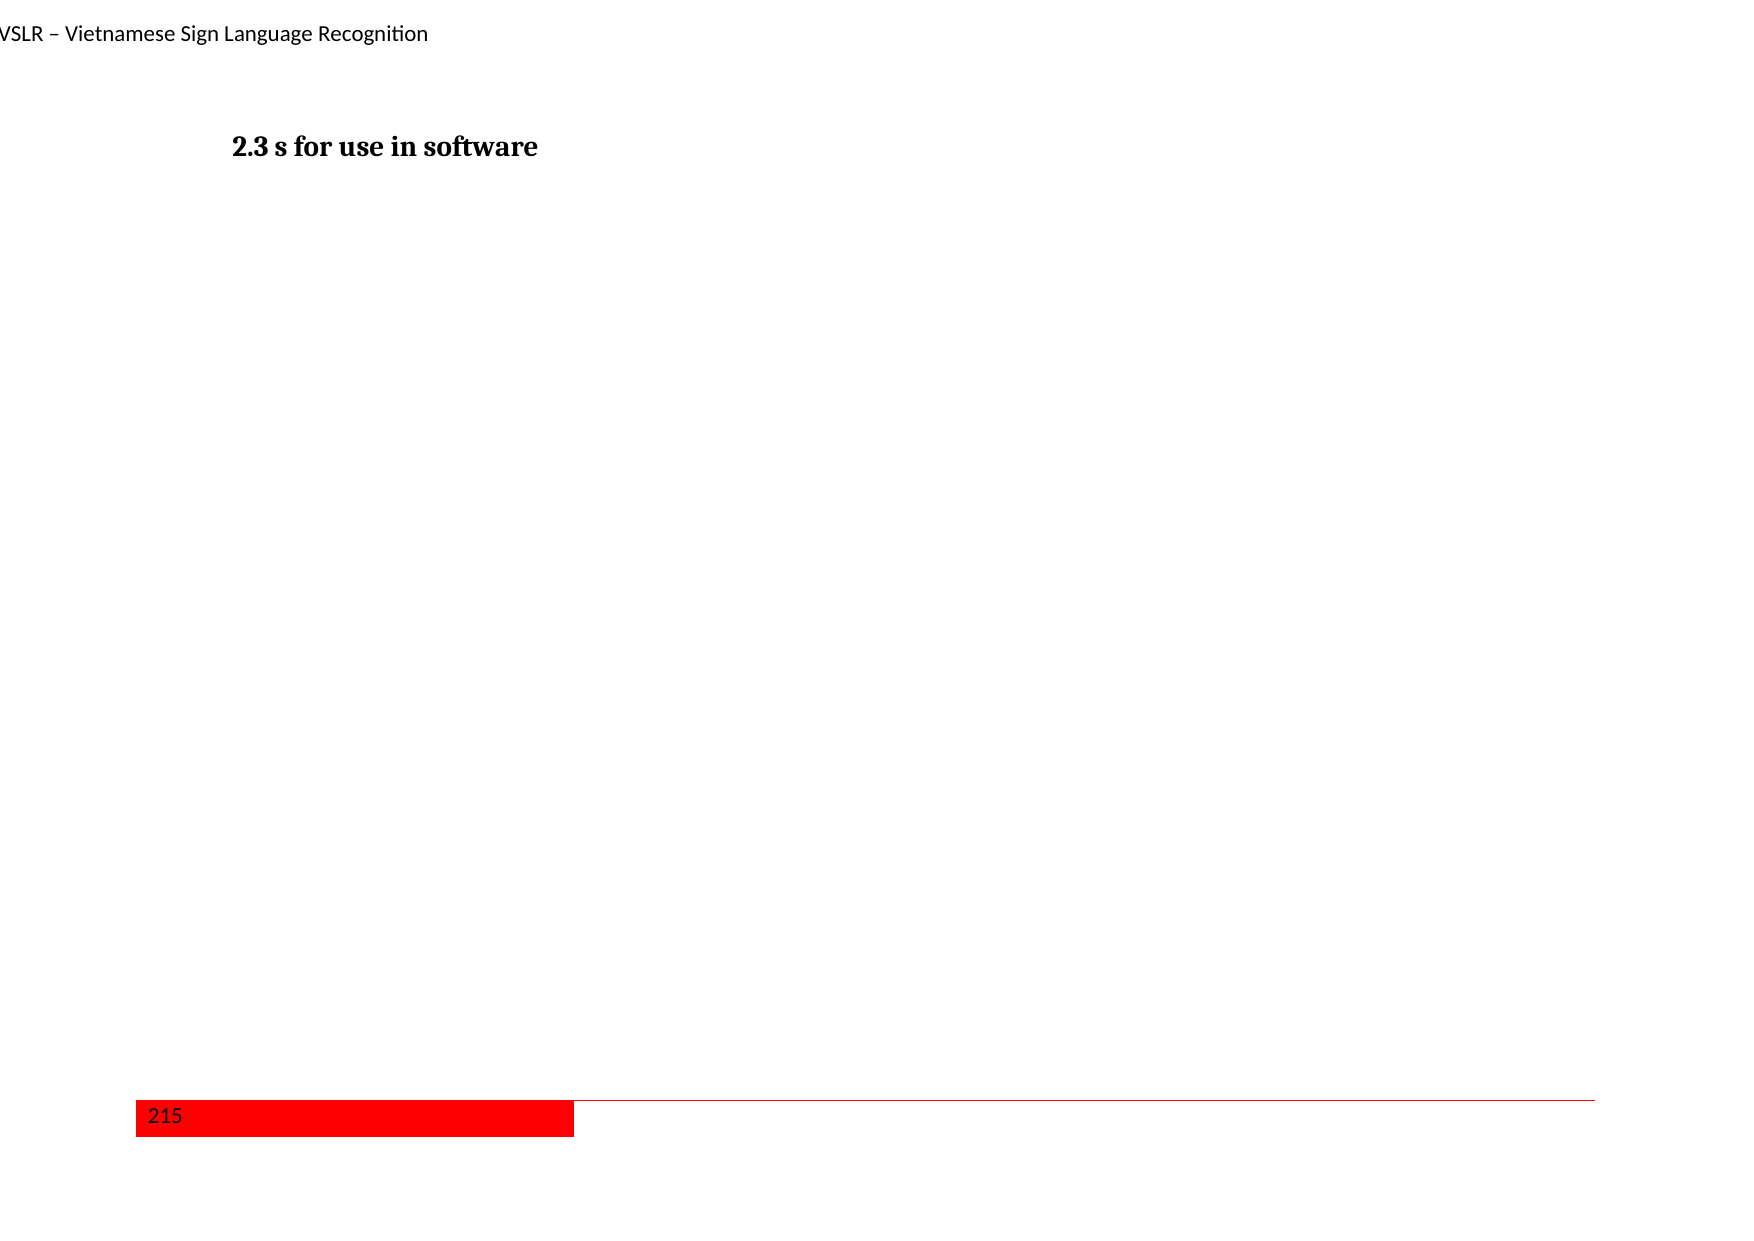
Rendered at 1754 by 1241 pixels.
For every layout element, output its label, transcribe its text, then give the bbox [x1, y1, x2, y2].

subtitle s for use in software [232, 131, 1606, 164]
